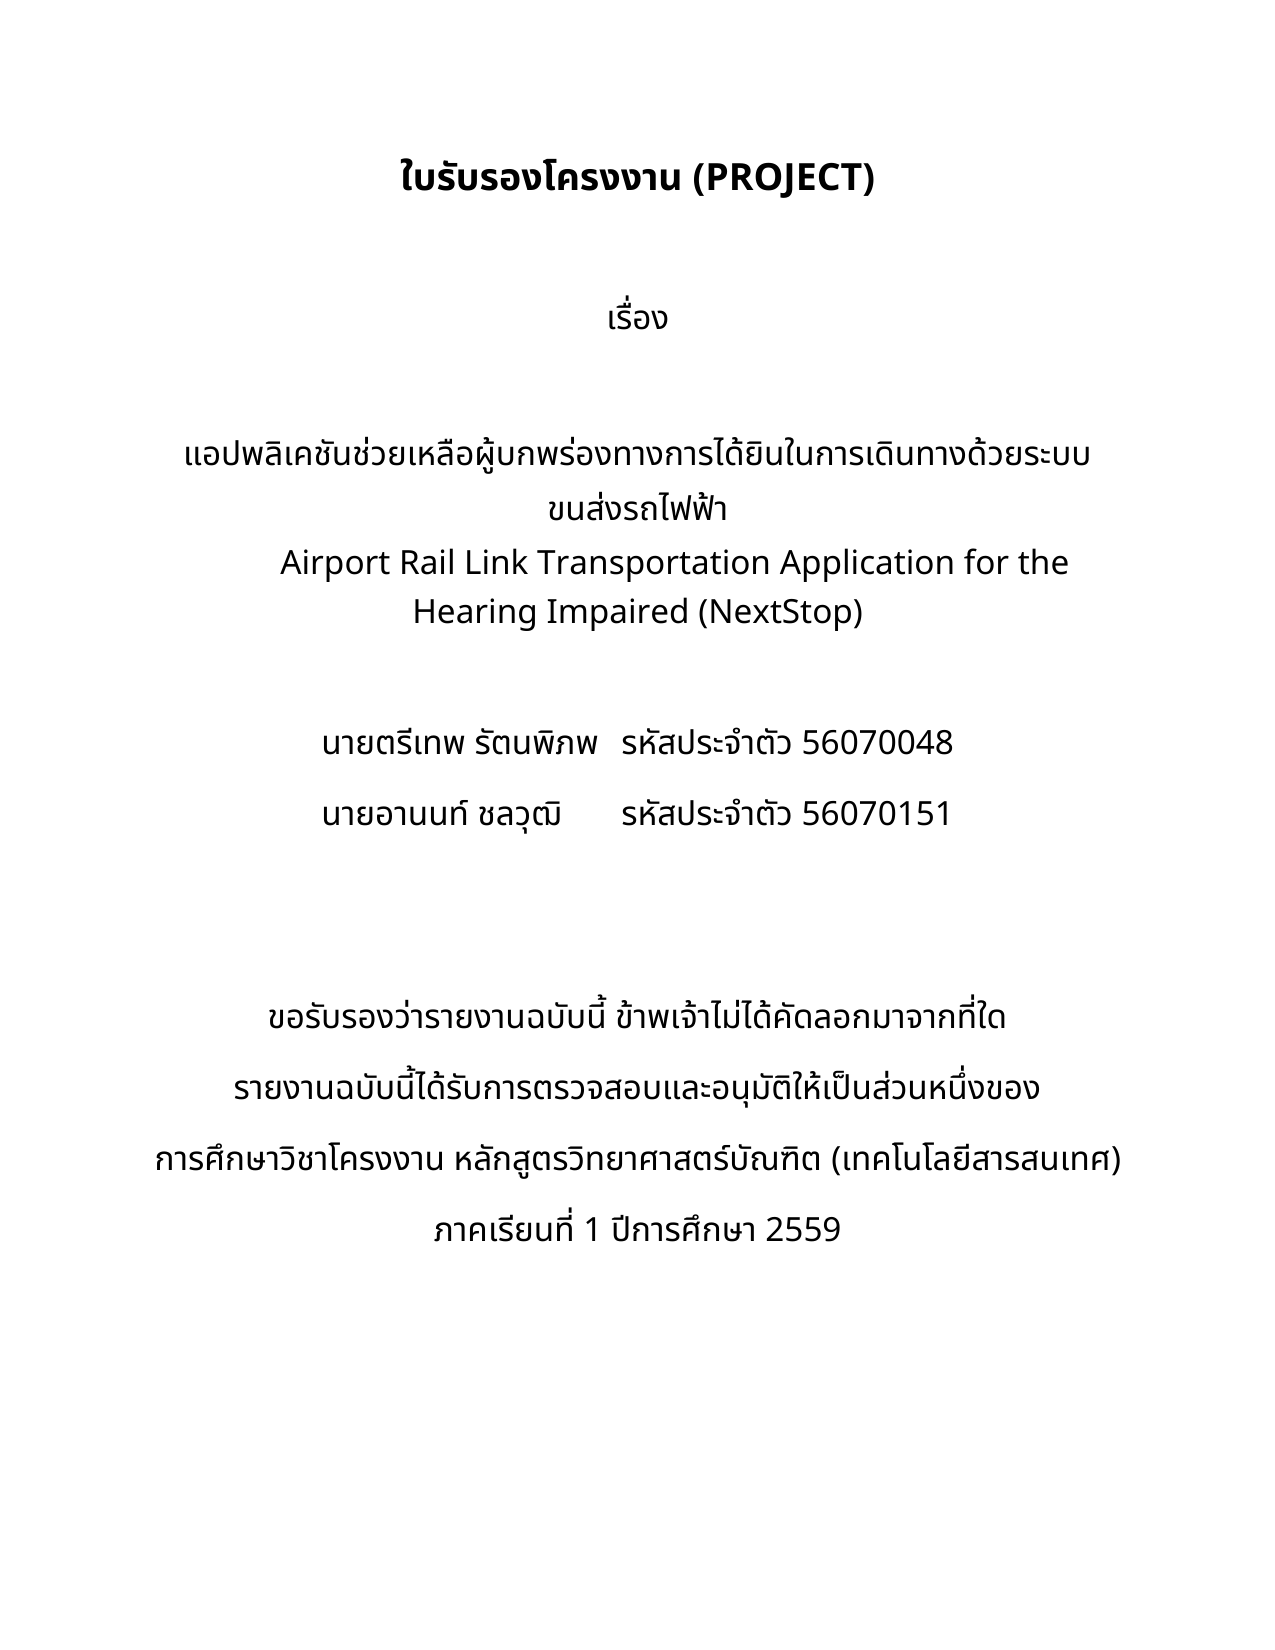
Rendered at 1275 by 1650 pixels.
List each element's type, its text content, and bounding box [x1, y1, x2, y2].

text นายอานนท์ ชลวุฒิ รหัสประจำตัว 56070151 [150, 790, 1125, 841]
text การศึกษาวิชาโครงงาน หลักสูตรวิทยาศาสตร์บัณฑิต (เทคโนโลยีสารสนเทศ) [150, 1135, 1125, 1185]
text แอปพลิเคชันช่วยเหลือผู้บกพร่องทางการได้ยินในการเดินทางด้วยระบบขนส่งรถไฟฟ้า Airport Rail Link Transportation Application for the Hearing Impaired (NextStop) [150, 430, 1125, 633]
text นายตรีเทพ รัตนพิภพ รหัสประจำตัว 56070048 [150, 719, 1125, 769]
text เรื่อง [150, 294, 1125, 344]
text ใบรับรองโครงงาน (PROJECT) [150, 150, 1125, 207]
text ขอรับรองว่ารายงานฉบับนี้ ข้าพเจ้าไม่ได้คัดลอกมาจากที่ใด [150, 993, 1125, 1043]
text ภาคเรียนที่ 1 ปีการศึกษา 2559 [150, 1206, 1125, 1257]
text รายงานฉบับนี้ได้รับการตรวจสอบและอนุมัติให้เป็นส่วนหนึ่งของ [150, 1064, 1125, 1114]
